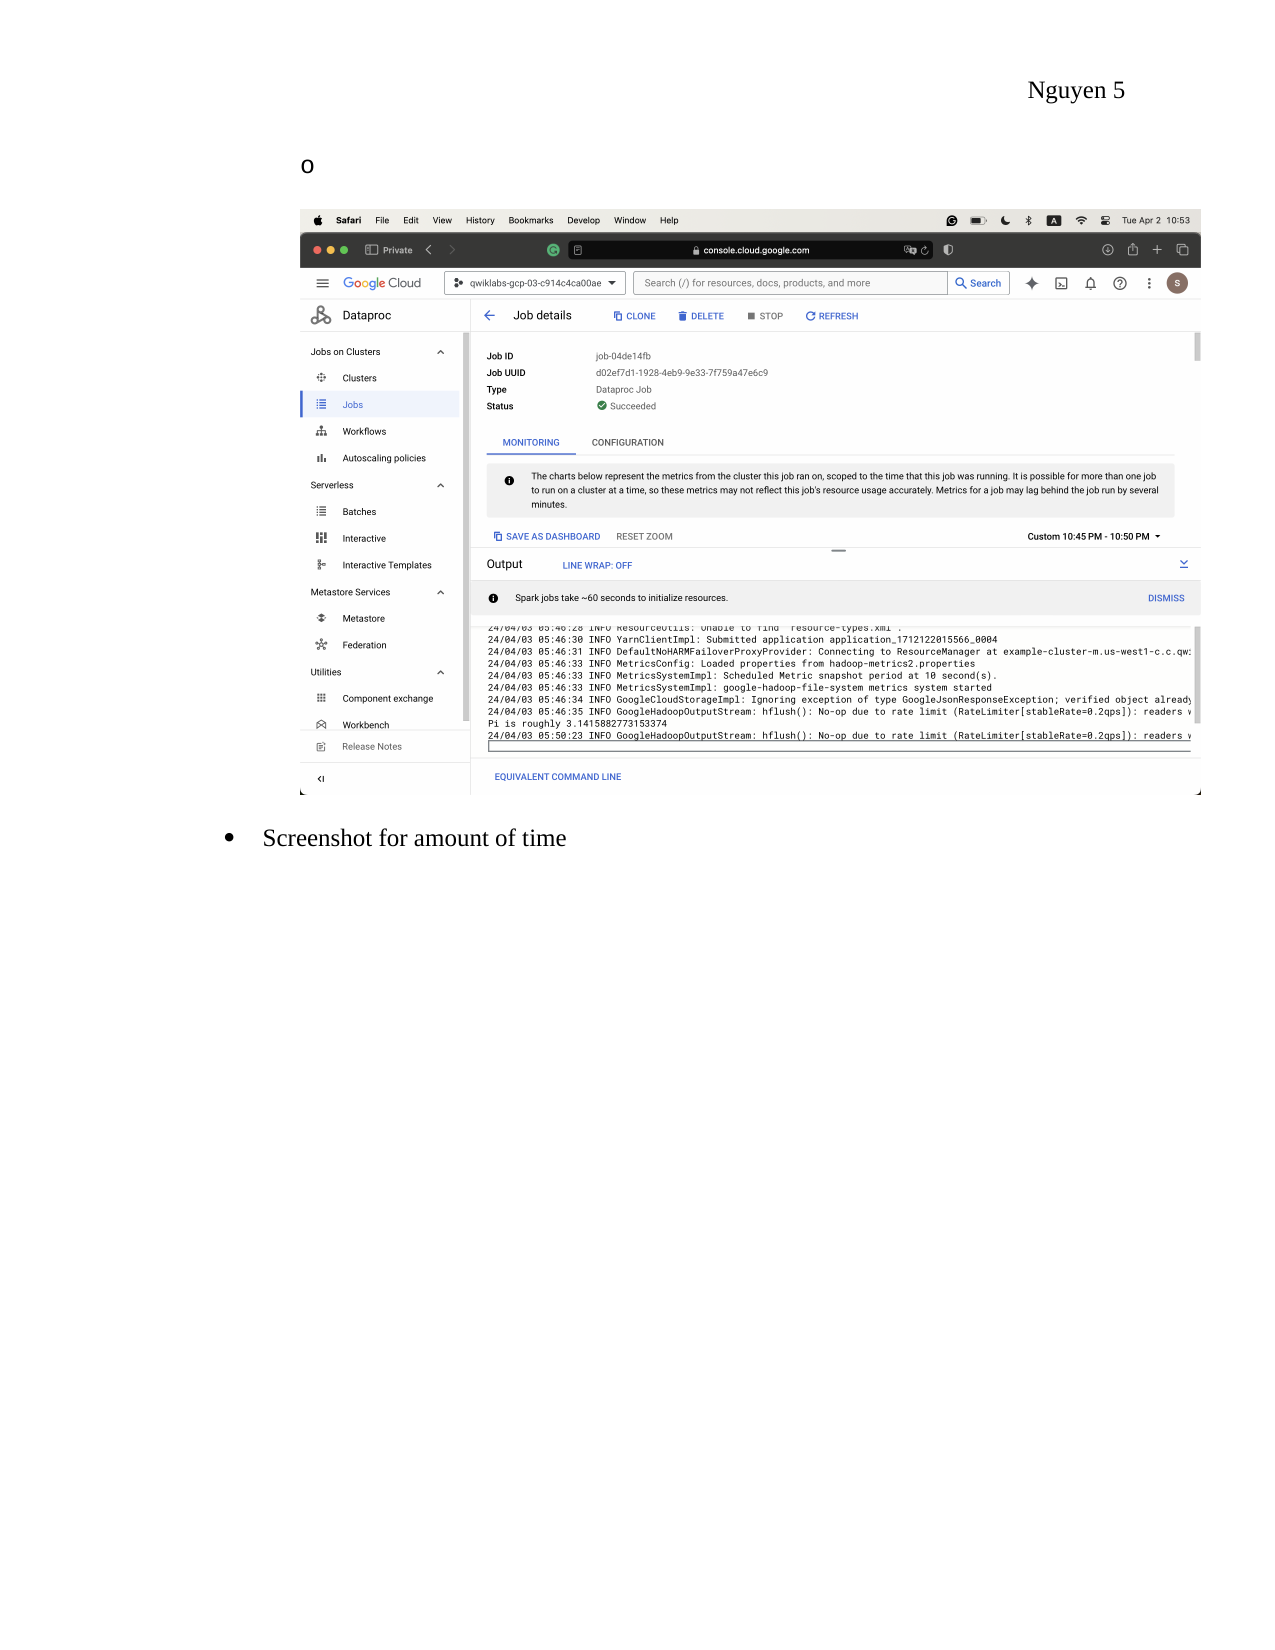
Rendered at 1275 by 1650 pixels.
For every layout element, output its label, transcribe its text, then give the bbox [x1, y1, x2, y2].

list Screenshot for amount of time [225, 823, 1125, 852]
picture [300, 209, 1201, 795]
